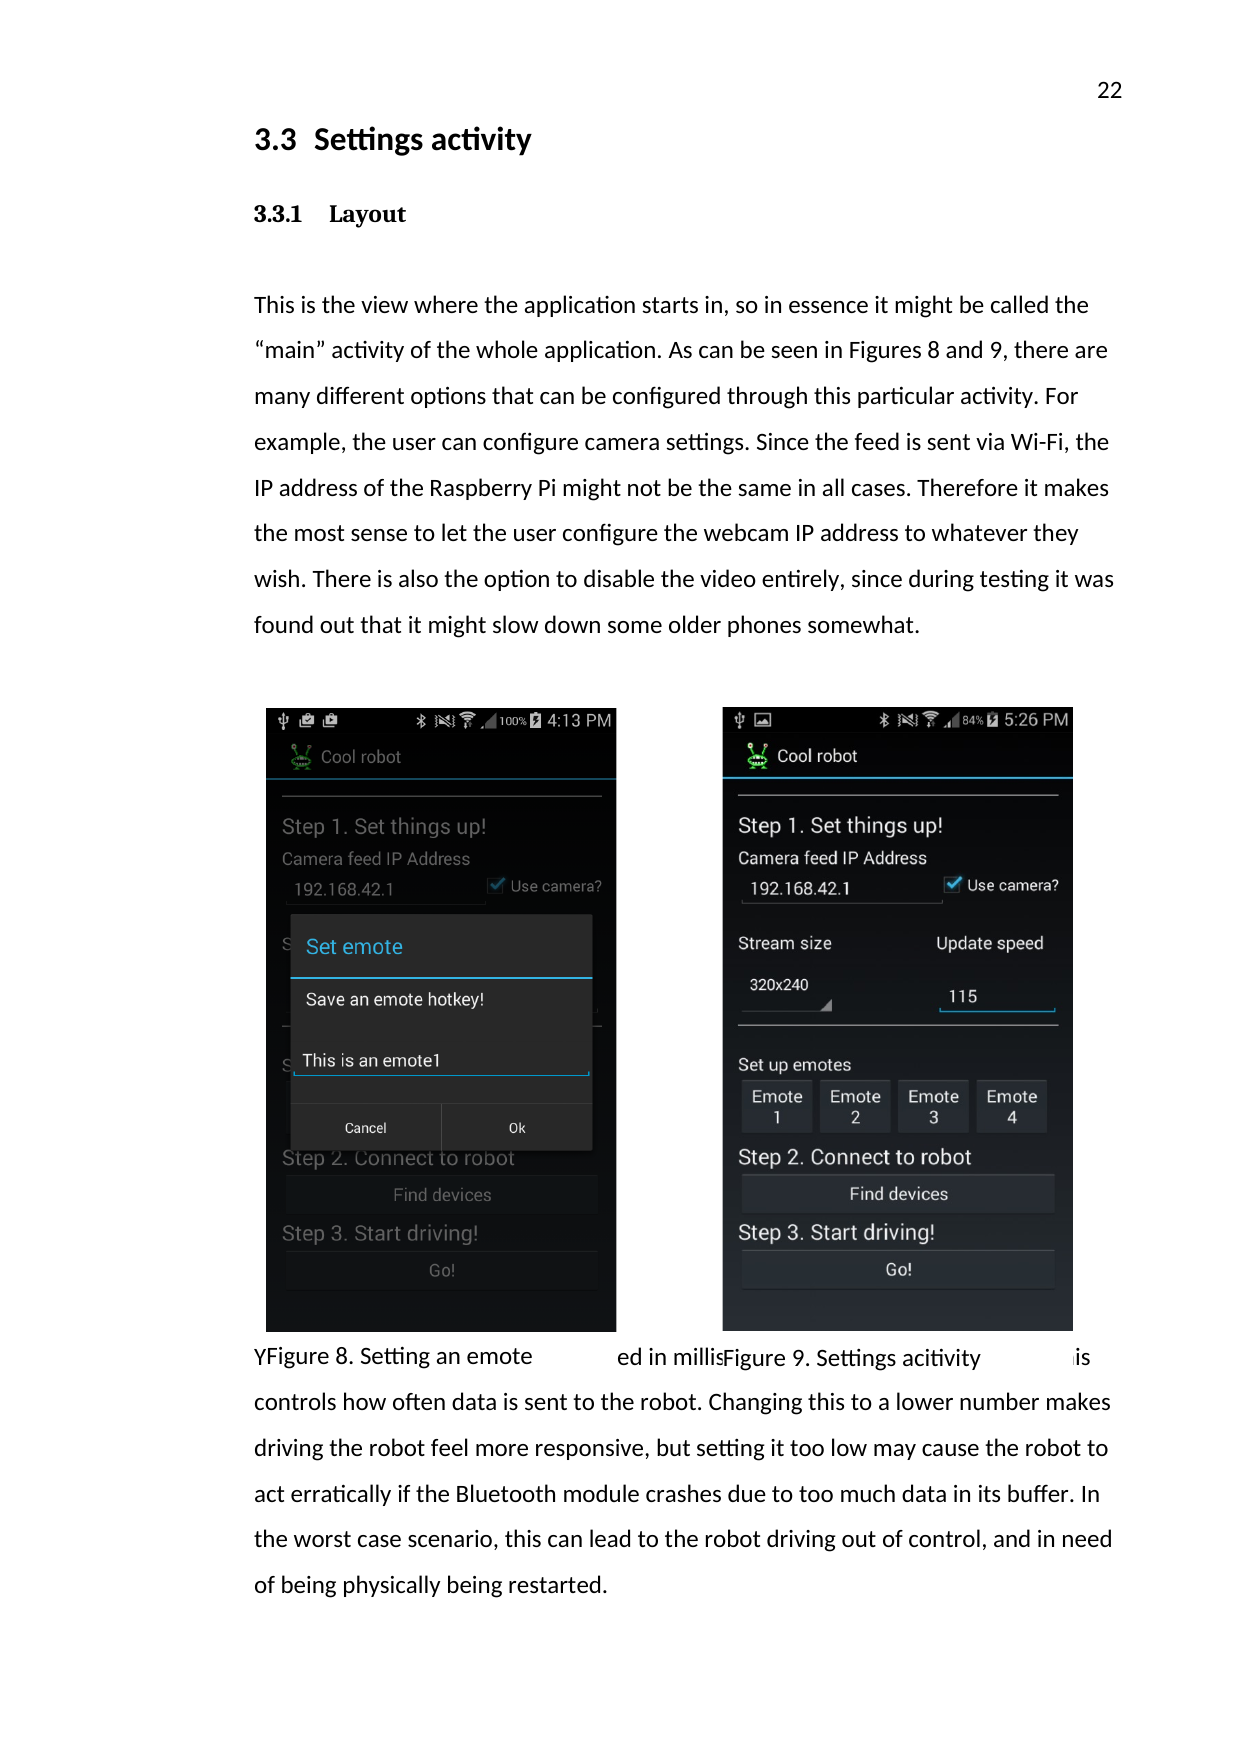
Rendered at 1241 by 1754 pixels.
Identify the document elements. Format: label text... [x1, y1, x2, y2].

text You can also change the update speed in milliseconds for the video feed view. This controls how often data is sent to the robot. Changing this to a lower number makes driving the robot feel more responsive, but setting it too low may cause the robot to act erratically if the Bluetooth module crashes due to too much data in its buffer. In the worst case scenario, this can lead to the robot driving out of control, and in need of being physically being restarted. [254, 1341, 1122, 1600]
text This is the view where the application starts in, so in essence it might be called the “main” activity of the whole application. As can be seen in Figures 8 and 9, there are many different options that can be configured through this particular activity. For example, the user can configure camera settings. Since the feed is sent via Wi-Fi, the IP address of the Raspberry Pi might not be the same in all cases. Therefore it makes the most sense to let the user configure the webcam IP address to whatever they wish. There is also the option to disable the video entirely, since during testing it was found out that it might slow down some older phones somewhat. [254, 289, 1122, 639]
subtitle Layout [254, 200, 1122, 229]
subtitle Settings activity [254, 118, 1122, 159]
picture [722, 707, 1073, 1331]
picture [266, 708, 617, 1332]
